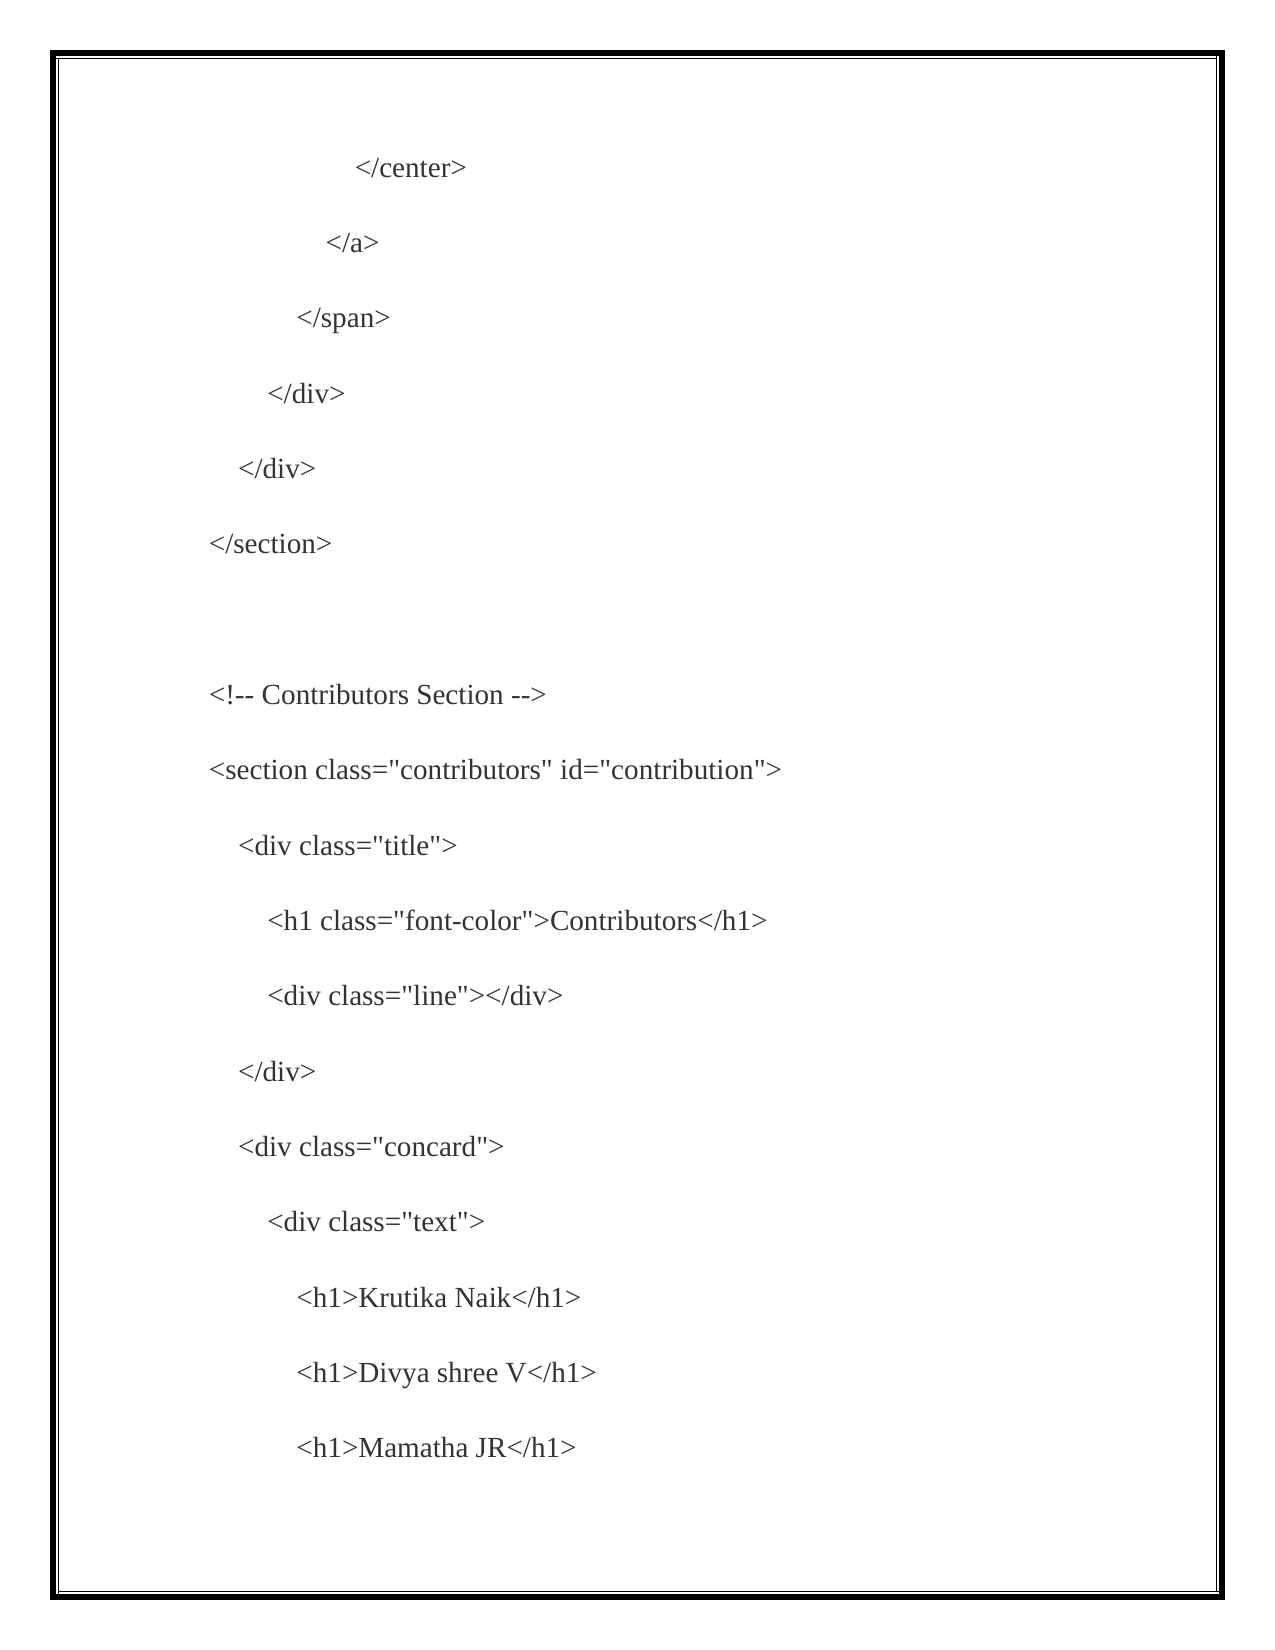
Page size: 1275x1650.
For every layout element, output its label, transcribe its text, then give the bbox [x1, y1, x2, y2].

text <h1>Divya shree V</h1> [179, 1355, 1125, 1388]
text </section> [179, 527, 1125, 560]
text <div class="text"> [179, 1204, 1125, 1238]
text <!-- Contributors Section --> [179, 677, 1125, 711]
text </div> [179, 451, 1125, 485]
text </div> [179, 1054, 1125, 1087]
text </div> [179, 376, 1125, 409]
text <h1 class="font-color">Contributors</h1> [179, 903, 1125, 937]
text <div class="concard"> [179, 1129, 1125, 1163]
text <div class="line"></div> [179, 978, 1125, 1012]
text </a> [179, 225, 1125, 259]
text <h1>Mamatha JR</h1> [179, 1430, 1125, 1464]
text </center> [179, 150, 1125, 183]
text <section class="contributors" id="contribution"> [179, 752, 1125, 786]
text <h1>Krutika Naik</h1> [179, 1280, 1125, 1313]
text <div class="title"> [179, 828, 1125, 861]
text </span> [179, 301, 1125, 334]
